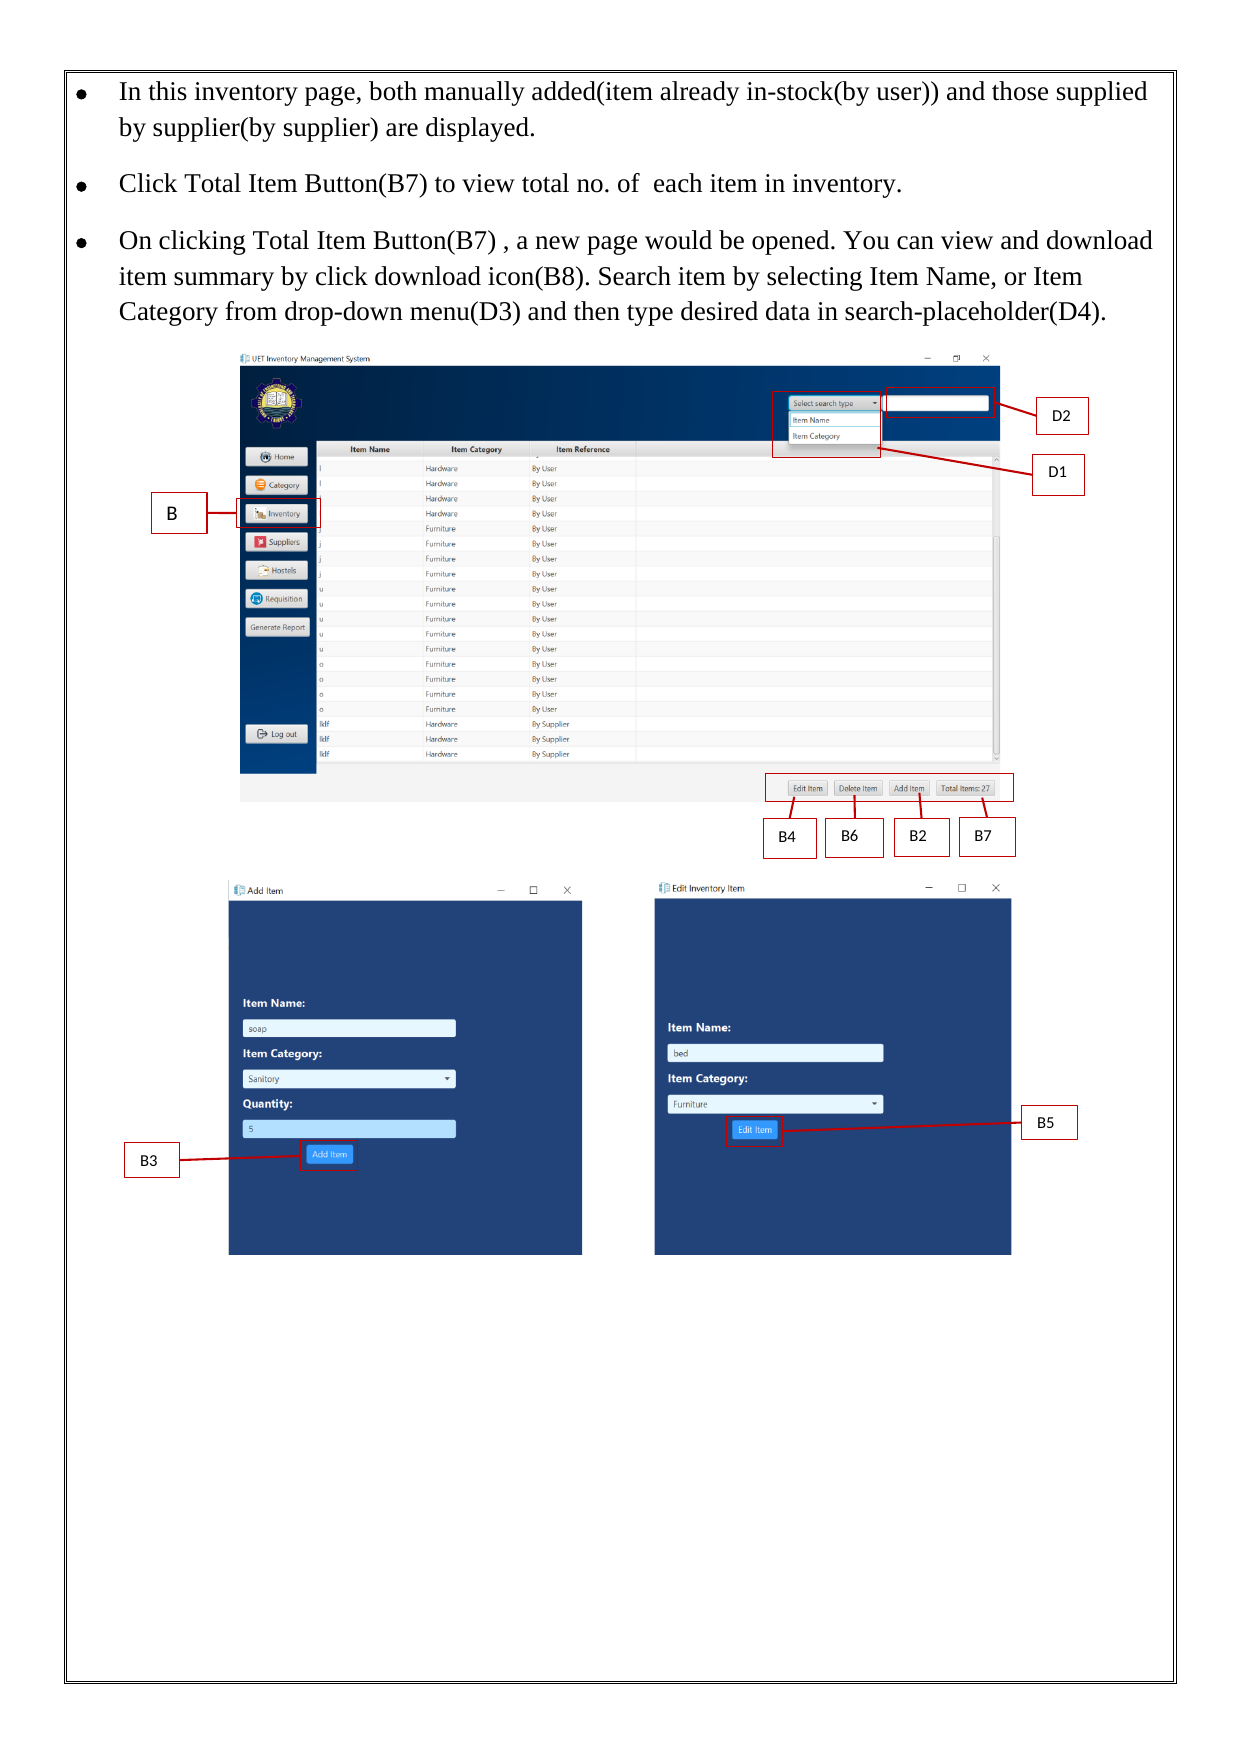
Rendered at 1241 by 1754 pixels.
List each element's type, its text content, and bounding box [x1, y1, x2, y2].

picture [727, 1117, 782, 1146]
picture [240, 499, 320, 527]
picture [887, 388, 994, 417]
picture [654, 880, 1012, 1255]
picture [240, 351, 1001, 802]
list Click Total Item Button(B7) to view total no. of each item in inventory. [75, 167, 1165, 198]
picture [766, 774, 1001, 801]
picture [228, 880, 583, 1255]
list On clicking Total Item Button(B7) , a new page would be opened. You can view and download item summary by click download icon(B8). Search item by selecting Item Name, or Item Category from drop-down menu(D3) and then type desired data in search-placeholder(D4). [75, 224, 1165, 326]
list In this inventory page, both manually added(item already in-stock(by user)) and those supplied by supplier(by supplier) are displayed. [75, 75, 1165, 142]
picture [773, 392, 880, 457]
picture [301, 1141, 357, 1170]
